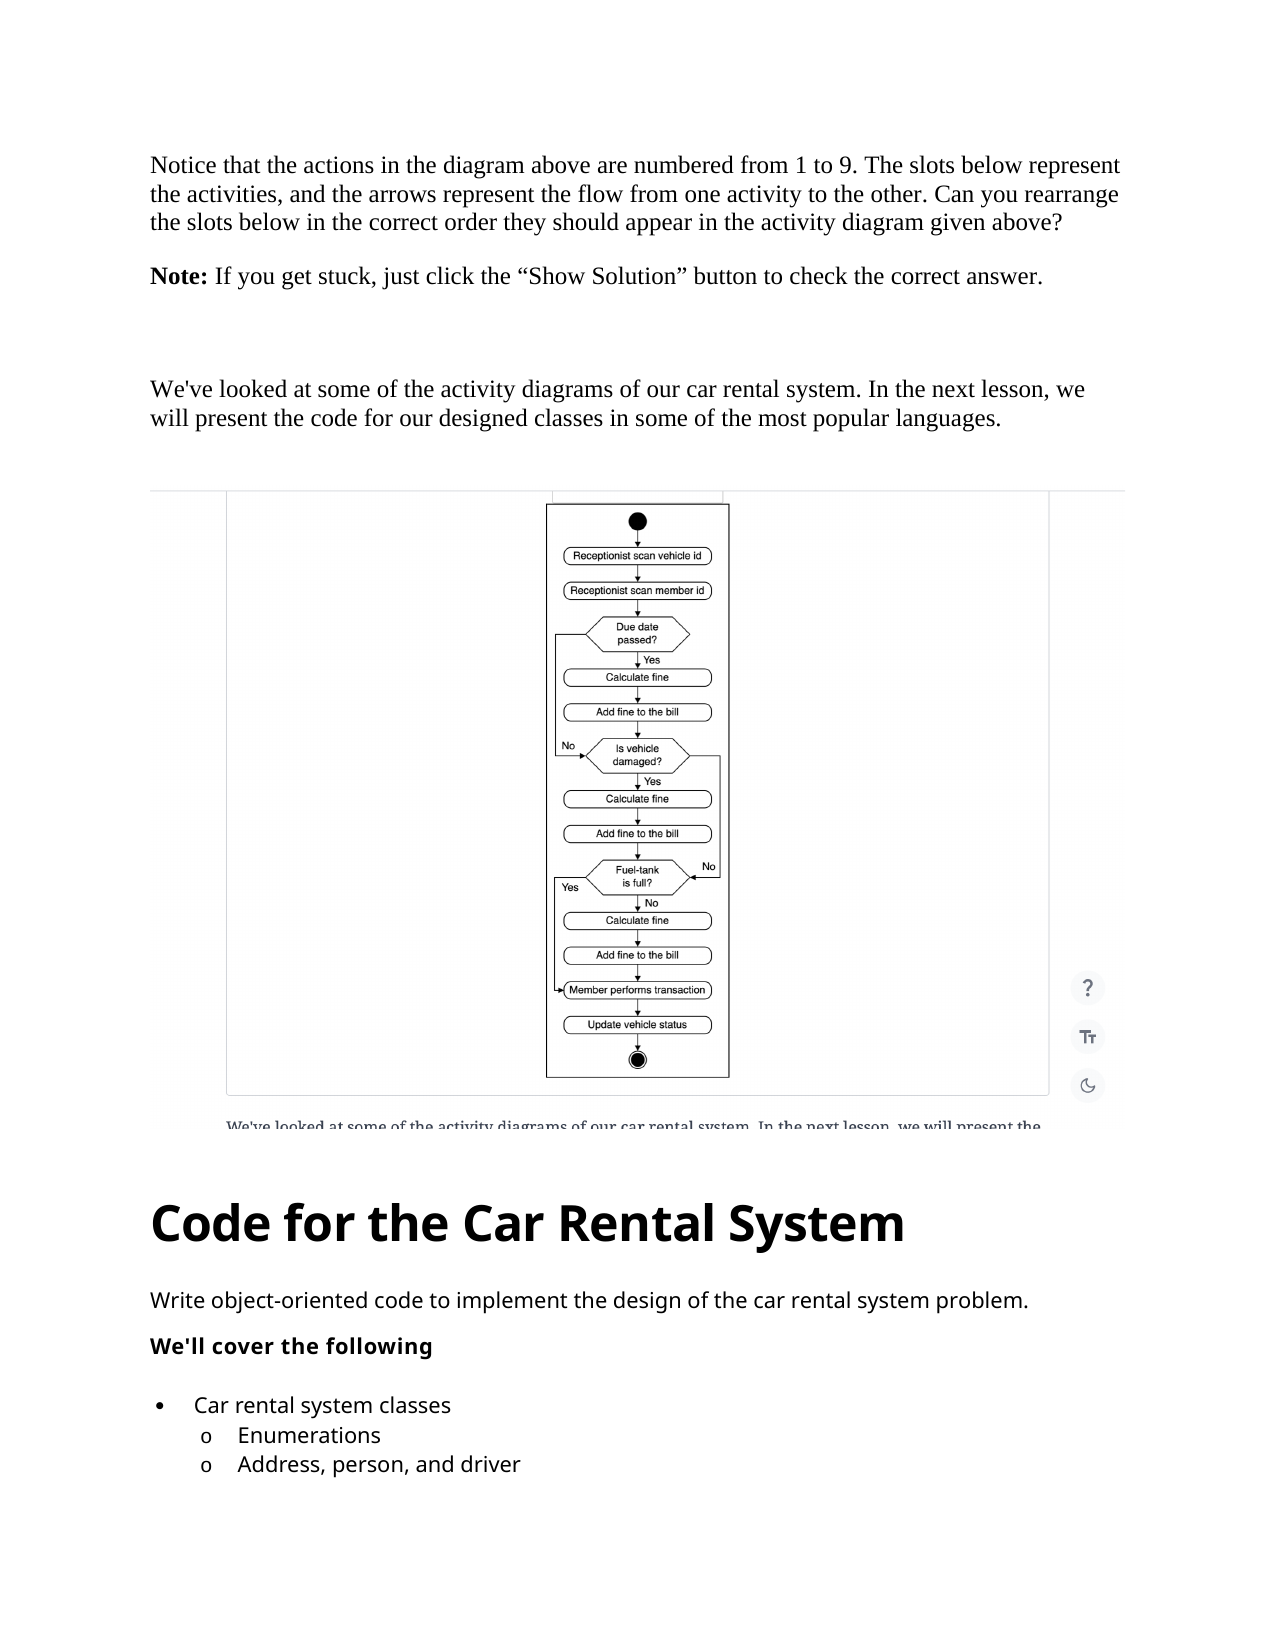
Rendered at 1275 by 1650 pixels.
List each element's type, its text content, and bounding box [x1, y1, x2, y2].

list Enumerations [200, 1420, 1125, 1449]
list Address, person, and driver [200, 1449, 1125, 1479]
text Write object-oriented code to implement the design of the car rental system problem. [150, 1286, 1125, 1315]
picture [150, 485, 1125, 1129]
list Car rental system classes [156, 1390, 1125, 1420]
text Notice that the actions in the diagram above are numbered from 1 to 9. The slots below represent the activities, and the arrows represent the flow from one activity to the other. Can you rearrange the slots below in the correct order they should appear in the activity diagram given above? [150, 150, 1125, 236]
text Note: If you get stuck, just click the “Show Solution” button to check the correct answer. [150, 261, 1125, 290]
subtitle Code for the Car Rental System [150, 1188, 1125, 1256]
text We've looked at some of the activity diagrams of our car rental system. In the next lesson, we will present the code for our designed classes in some of the most popular languages. [150, 374, 1125, 432]
text We'll cover the following [150, 1331, 1125, 1361]
